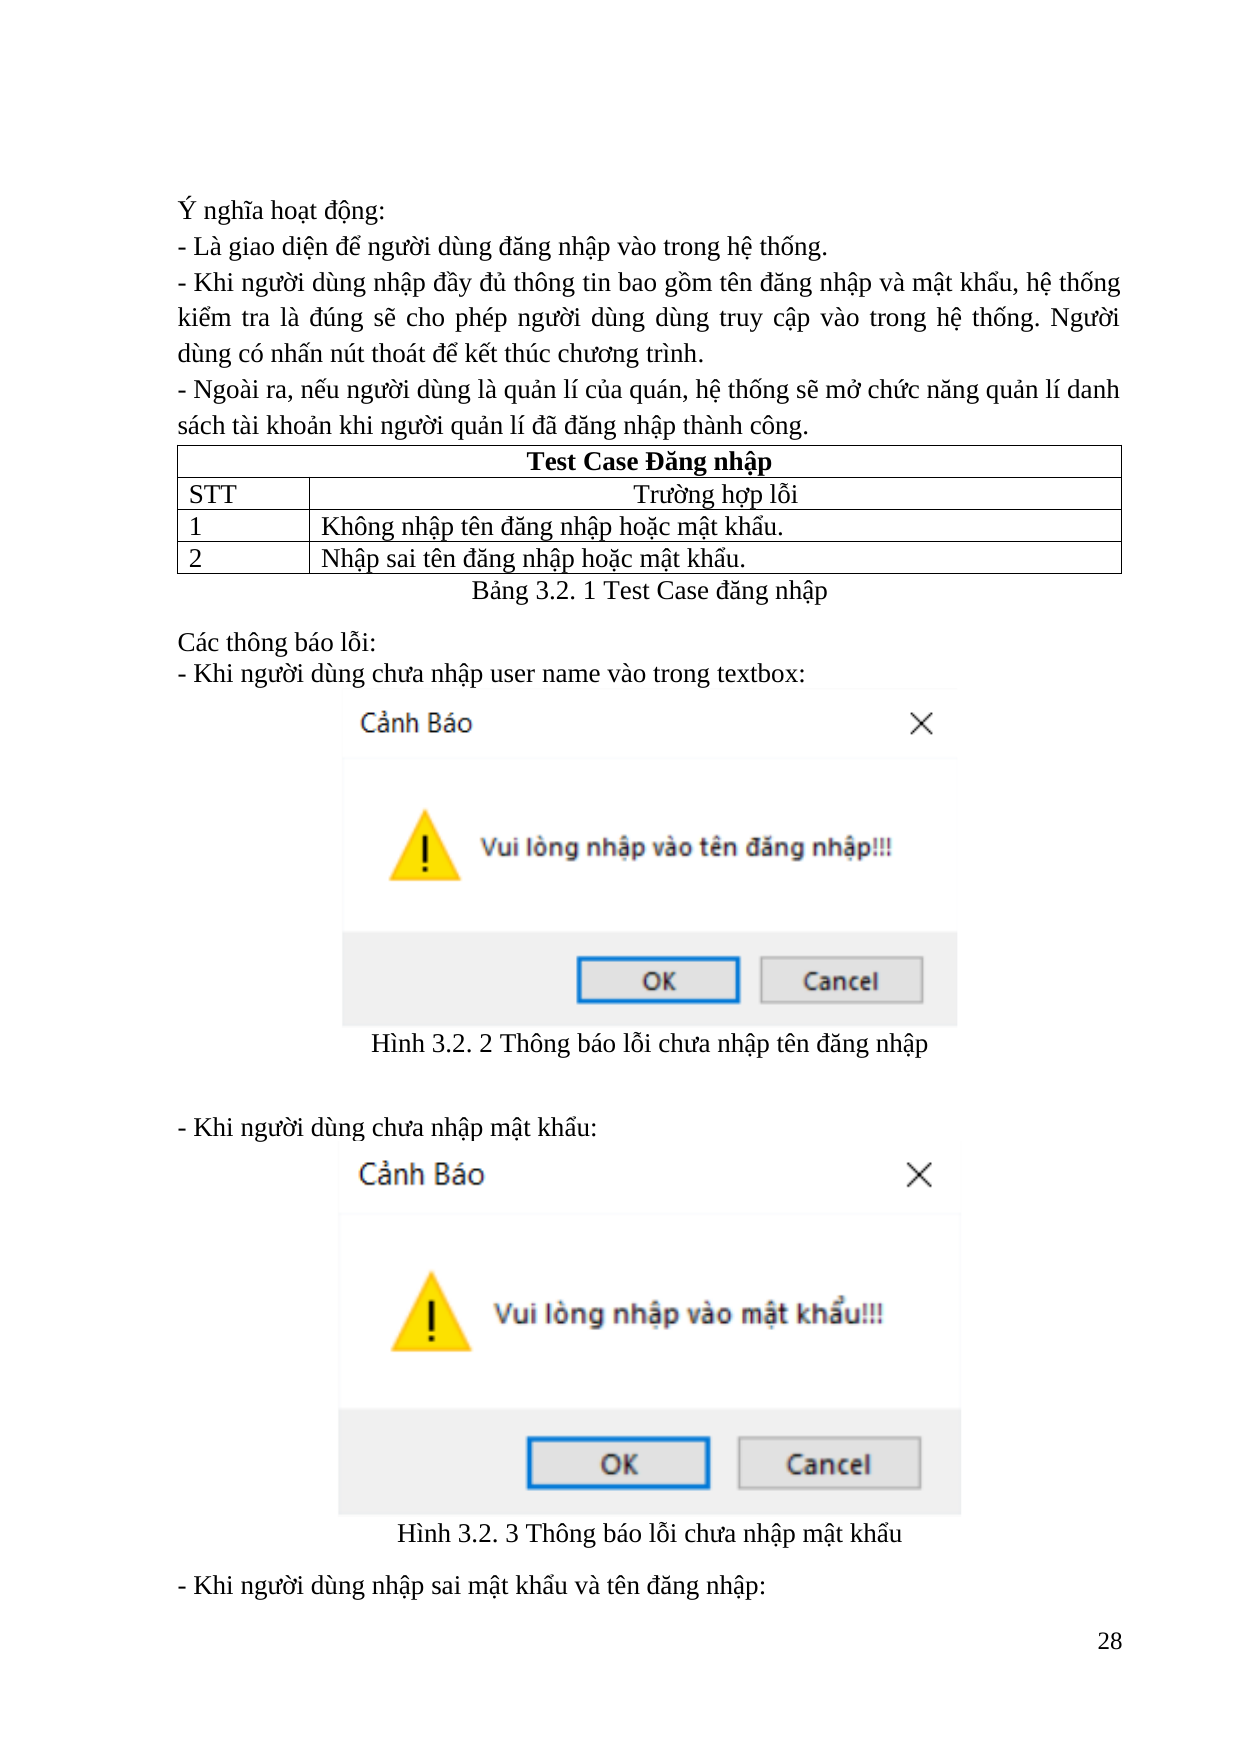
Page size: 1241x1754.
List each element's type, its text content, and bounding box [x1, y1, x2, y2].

list - Khi người dùng nhập đầy đủ thông tin bao gồm tên đăng nhập và mật khẩu, hệ thống kiểm tra là đúng sẽ cho phép người dùng dùng truy cập vào trong hệ thống. Người dùng có nhấn nút thoát để kết thúc chương trình. [177, 266, 1122, 368]
text Các thông báo lỗi: [177, 626, 1122, 657]
table_cell Nhập sai tên đăng nhập hoặc mật khẩu. [310, 542, 1121, 573]
list Ý nghĩa hoạt động: [177, 194, 1122, 226]
text - Khi người dùng nhập sai mật khẩu và tên đăng nhập: [177, 1569, 1122, 1600]
table_cell Không nhập tên đăng nhập hoặc mật khẩu. [310, 510, 1121, 541]
text Hình 3.2. 2 Thông báo lỗi chưa nhập tên đăng nhập [177, 1028, 1122, 1059]
list - Ngoài ra, nếu người dùng là quản lí của quán, hệ thống sẽ mở chức năng quản lí danh sách tài khoản khi người quản lí đã đăng nhập thành công. [177, 373, 1122, 440]
table_cell STT [178, 478, 309, 509]
text Hình 3.2. 3 Thông báo lỗi chưa nhập mật khẩu [177, 1517, 1122, 1548]
text - Khi người dùng chưa nhập mật khẩu: [177, 1111, 1122, 1142]
table_cell Trường hợp lỗi [310, 478, 1121, 509]
table_header Test Case Đăng nhập [178, 446, 1121, 477]
table_cell 2 [178, 542, 309, 573]
text Bảng 3.2. 1 Test Case đăng nhập [177, 574, 1122, 605]
list - Là giao diện để người dùng đăng nhập vào trong hệ thống. [177, 230, 1122, 261]
table_cell 1 [178, 510, 309, 541]
text - Khi người dùng chưa nhập user name vào trong textbox: [177, 657, 1122, 688]
